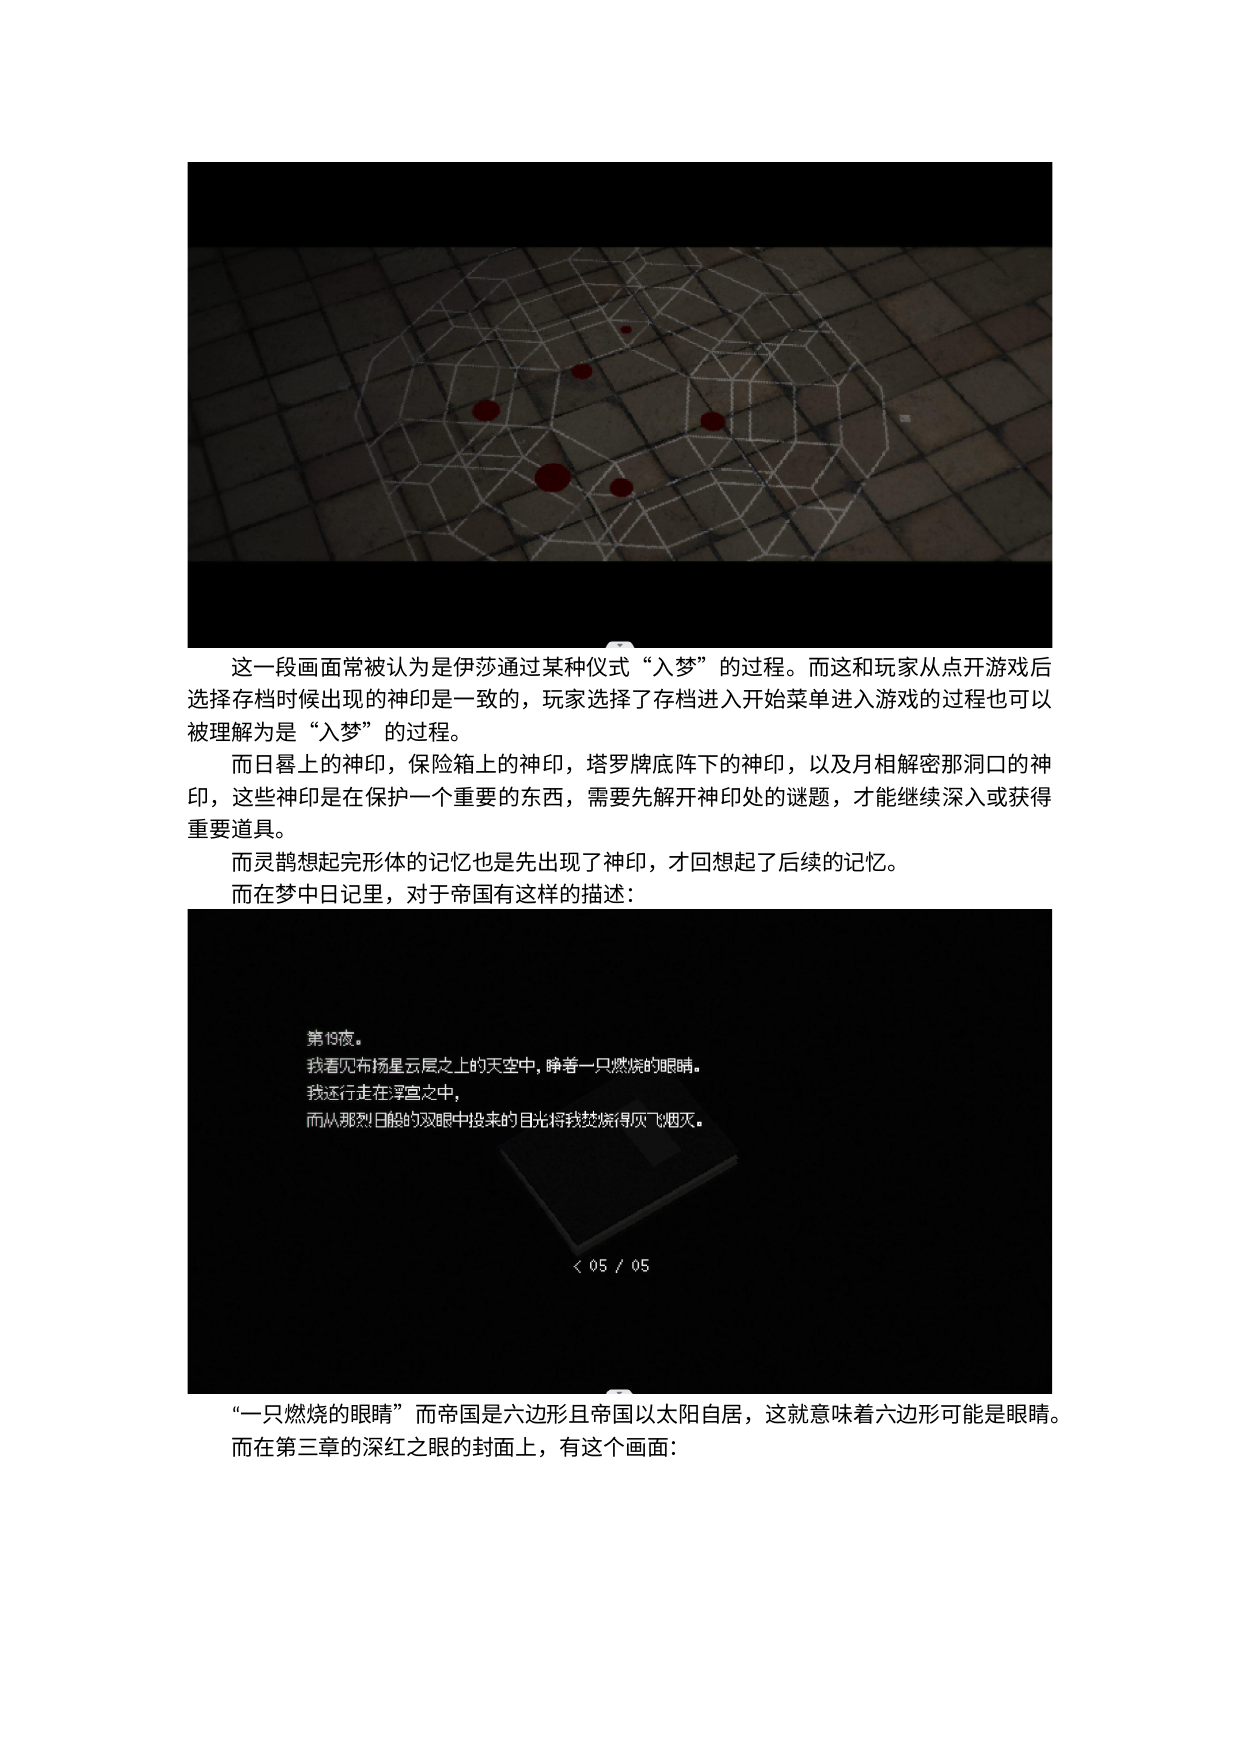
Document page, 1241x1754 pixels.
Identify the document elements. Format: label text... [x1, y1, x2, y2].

text 而灵鹊想起完形体的记忆也是先出现了神印，才回想起了后续的记忆。 [187, 844, 1053, 877]
text 这一段画面常被认为是伊莎通过某种仪式“入梦”的过程。而这和玩家从点开游戏后选择存档时候出现的神印是一致的，玩家选择了存档进入开始菜单进入游戏的过程也可以被理解为是“入梦”的过程。 [187, 649, 1053, 747]
text 而在第三章的深红之眼的封面上，有这个画面： [187, 1429, 1053, 1462]
picture [187, 162, 1053, 648]
text 而日晷上的神印，保险箱上的神印，塔罗牌底阵下的神印，以及月相解密那洞口的神印，这些神印是在保护一个重要的东西，需要先解开神印处的谜题，才能继续深入或获得重要道具。 [187, 747, 1053, 844]
text 而在梦中日记里，对于帝国有这样的描述： [187, 877, 1053, 909]
picture [187, 909, 1053, 1394]
text “一只燃烧的眼睛”而帝国是六边形且帝国以太阳自居，这就意味着六边形可能是眼睛。 [187, 1397, 1053, 1429]
